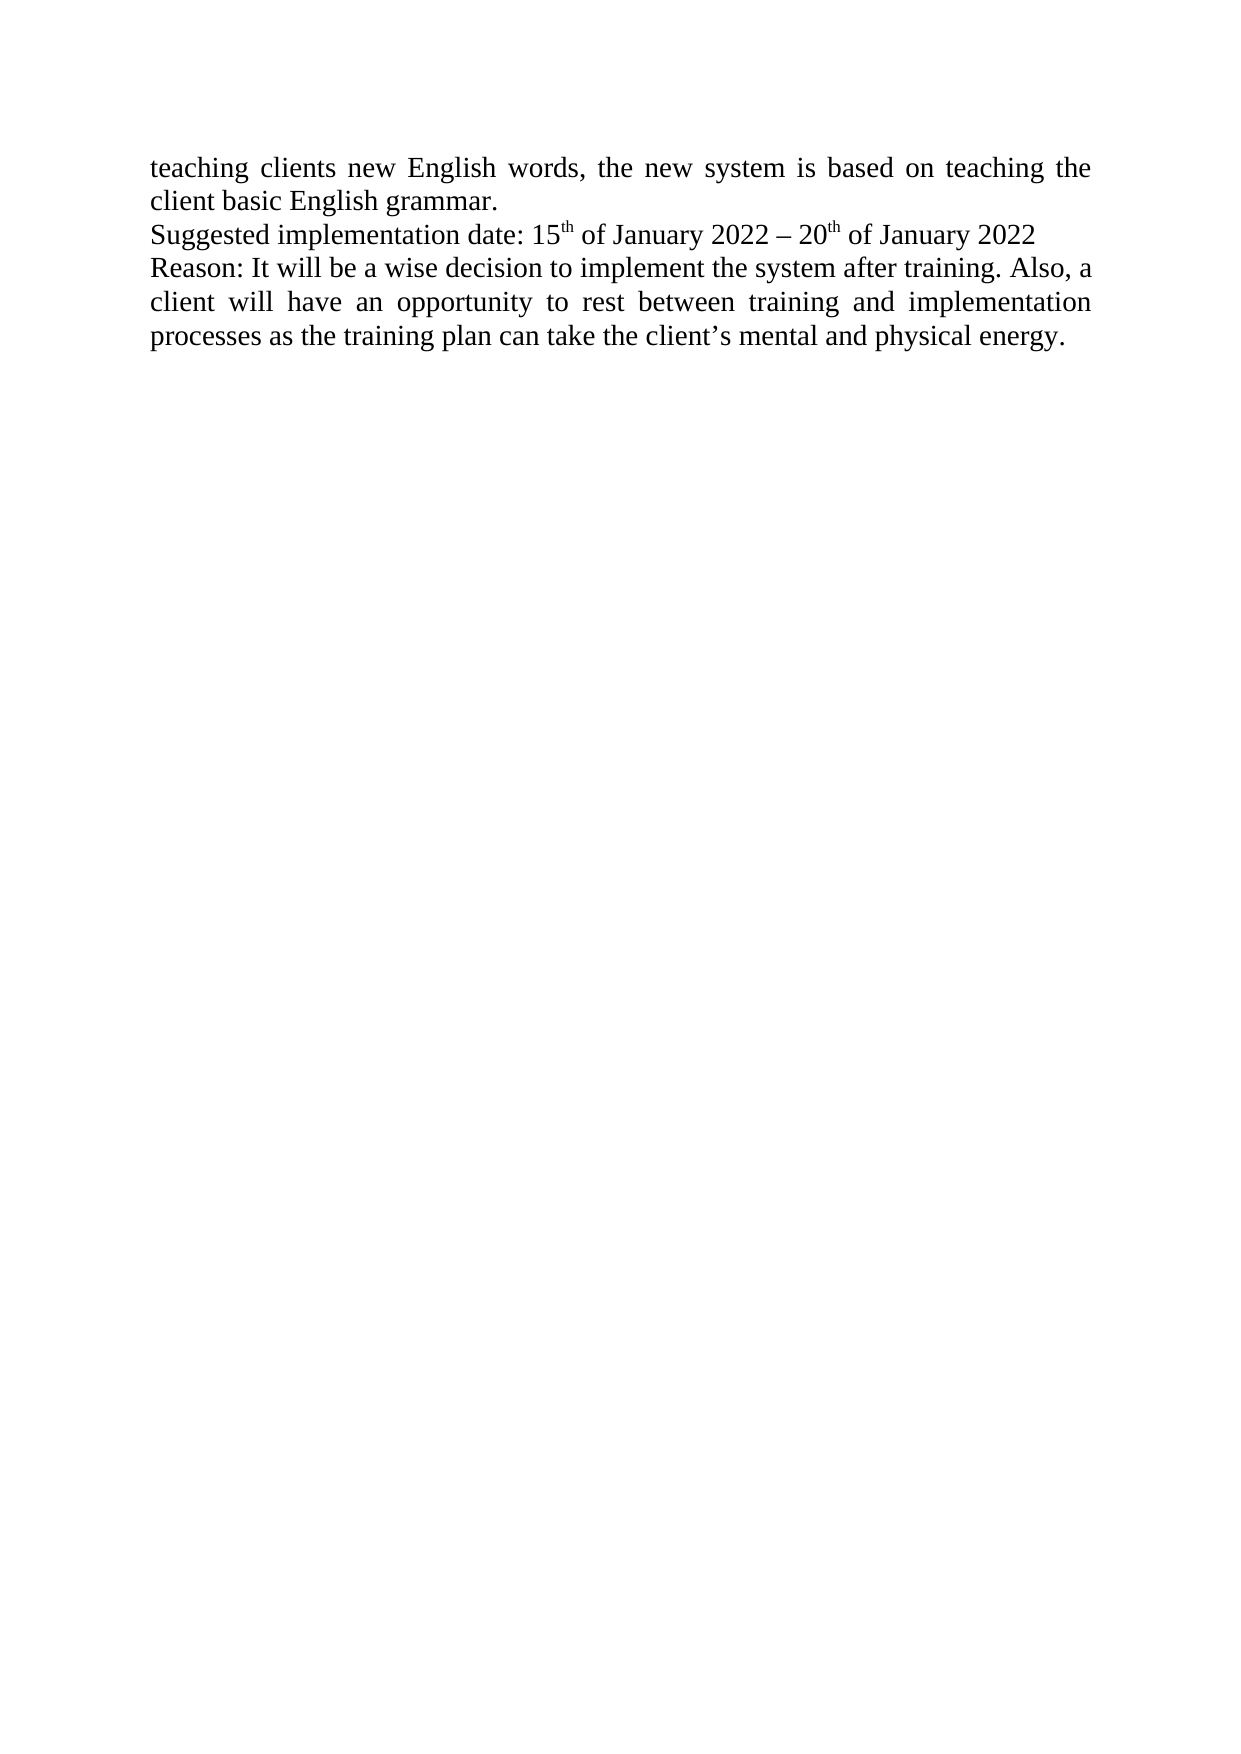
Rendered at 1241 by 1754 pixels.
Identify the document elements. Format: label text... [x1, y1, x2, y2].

text Suggested implementation date: 15th of January 2022 – 20th of January 2022 [150, 217, 1093, 251]
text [150, 150, 1093, 217]
text Reason: It will be a wise decision to implement the system after training. Also, a client will have an opportunity to rest between training and implementation processes as the training plan can take the client’s mental and physical energy. [150, 251, 1093, 351]
